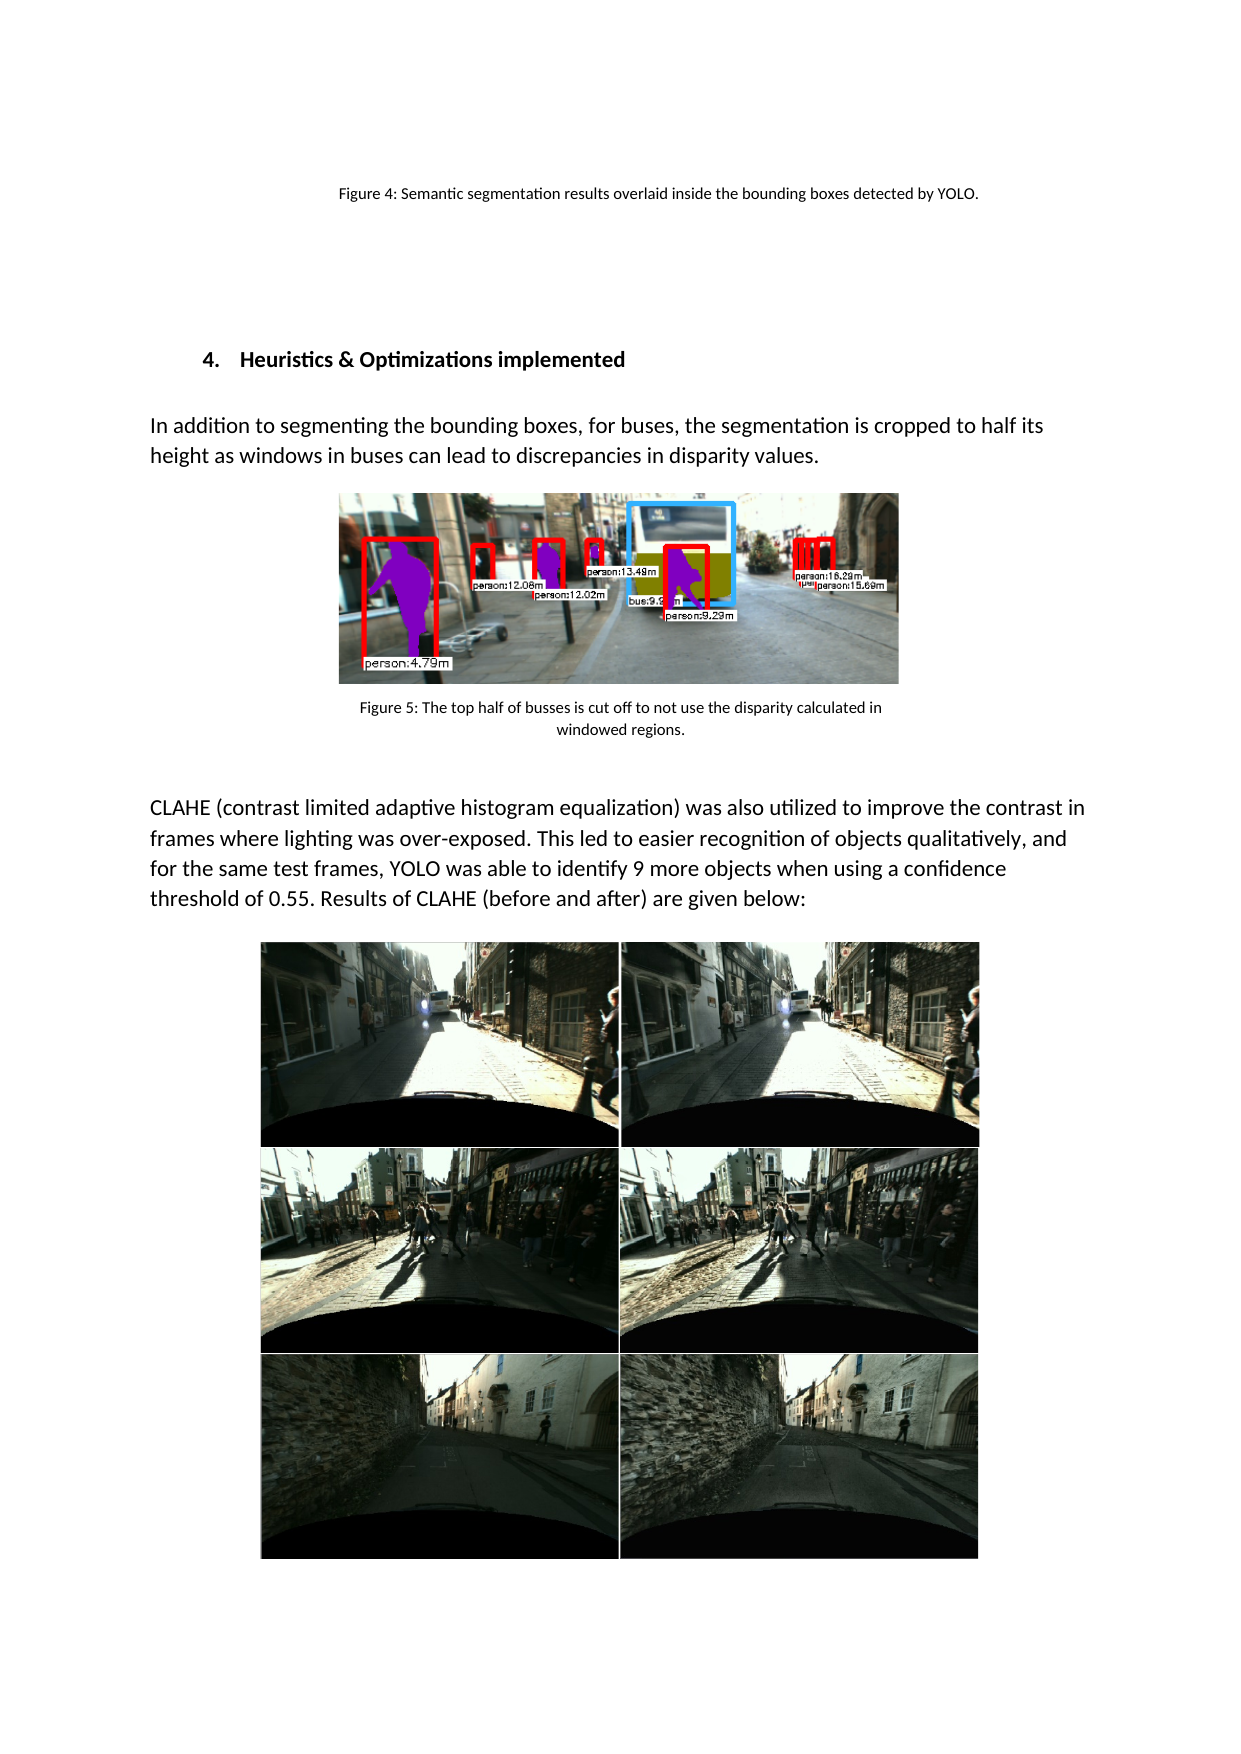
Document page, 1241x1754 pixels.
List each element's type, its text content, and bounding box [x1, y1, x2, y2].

picture [620, 1148, 979, 1353]
picture [260, 1148, 619, 1353]
text CLAHE (contrast limited adaptive histogram equalization) was also utilized to improve the contrast in frames where lighting was over-exposed. This led to easier recognition of objects qualitatively, and for the same test frames, YOLO was able to identify 9 more objects when using a confidence threshold of 0.55. Results of CLAHE (before and after) are given below: [150, 793, 1090, 912]
list In addition to segmenting the bounding boxes, for buses, the segmentation is cropped to half its height as windows in buses can lead to discrepancies in disparity values. [150, 337, 1090, 469]
picture [260, 942, 619, 1147]
picture [620, 1354, 979, 1559]
picture [260, 1354, 619, 1559]
picture [338, 493, 899, 684]
picture [621, 942, 980, 1147]
